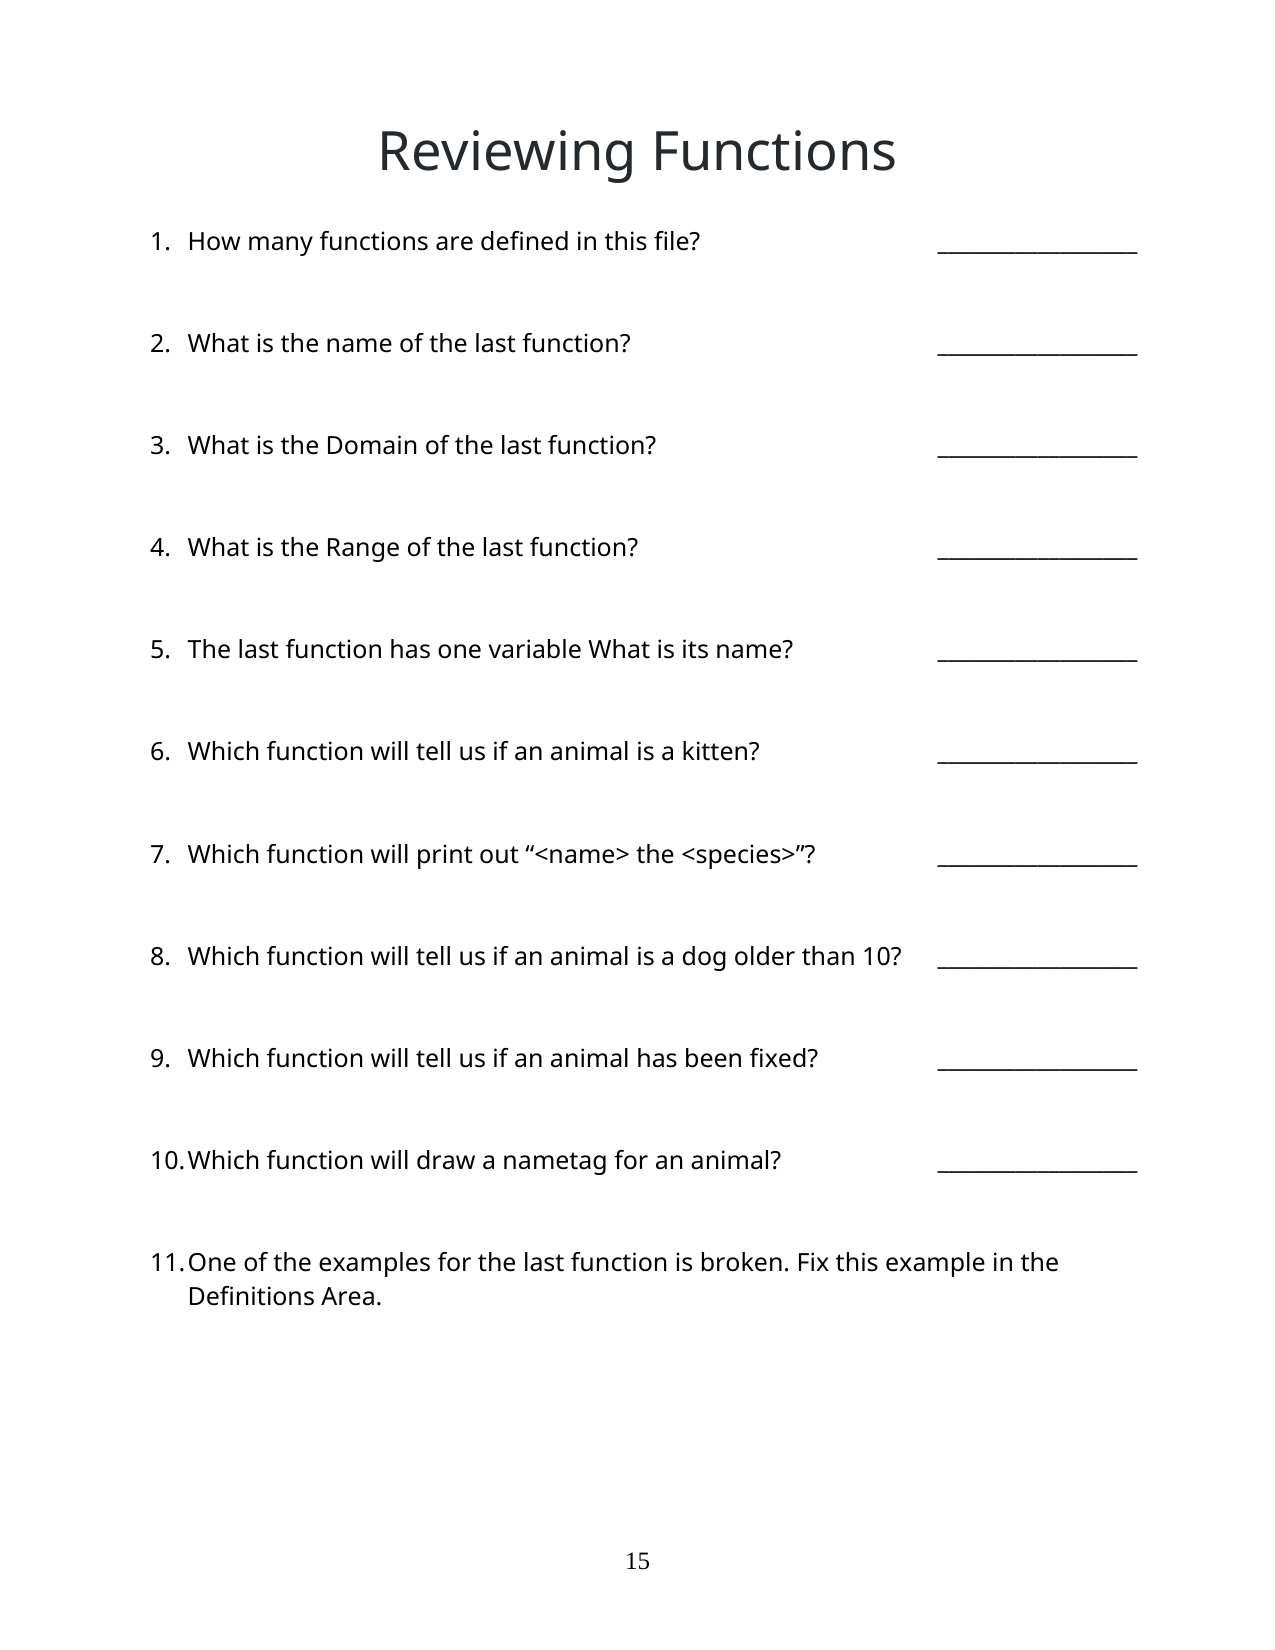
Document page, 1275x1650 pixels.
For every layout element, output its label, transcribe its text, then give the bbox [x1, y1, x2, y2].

list Which function will tell us if an animal is a dog older than 10? __________________ [150, 938, 1162, 972]
list How many functions are defined in this file? __________________ [150, 223, 1162, 257]
list What is the name of the last function? __________________ [150, 325, 1162, 359]
list What is the Range of the last function? __________________ [150, 530, 1162, 564]
list Which function will tell us if an animal has been fixed? __________________ [150, 1041, 1162, 1075]
list Which function will tell us if an animal is a kitten? __________________ [150, 734, 1162, 768]
list The last function has one variable What is its name? __________________ [150, 632, 1162, 666]
list One of the examples for the last function is broken. Fix this example in the Definitions Area. [150, 1245, 1162, 1313]
list Which function will print out “<name> the <species>”? __________________ [150, 836, 1162, 870]
list Which function will draw a nametag for an animal? __________________ [150, 1143, 1162, 1177]
subtitle Reviewing Functions [112, 112, 1162, 186]
list What is the Domain of the last function? __________________ [150, 427, 1162, 462]
